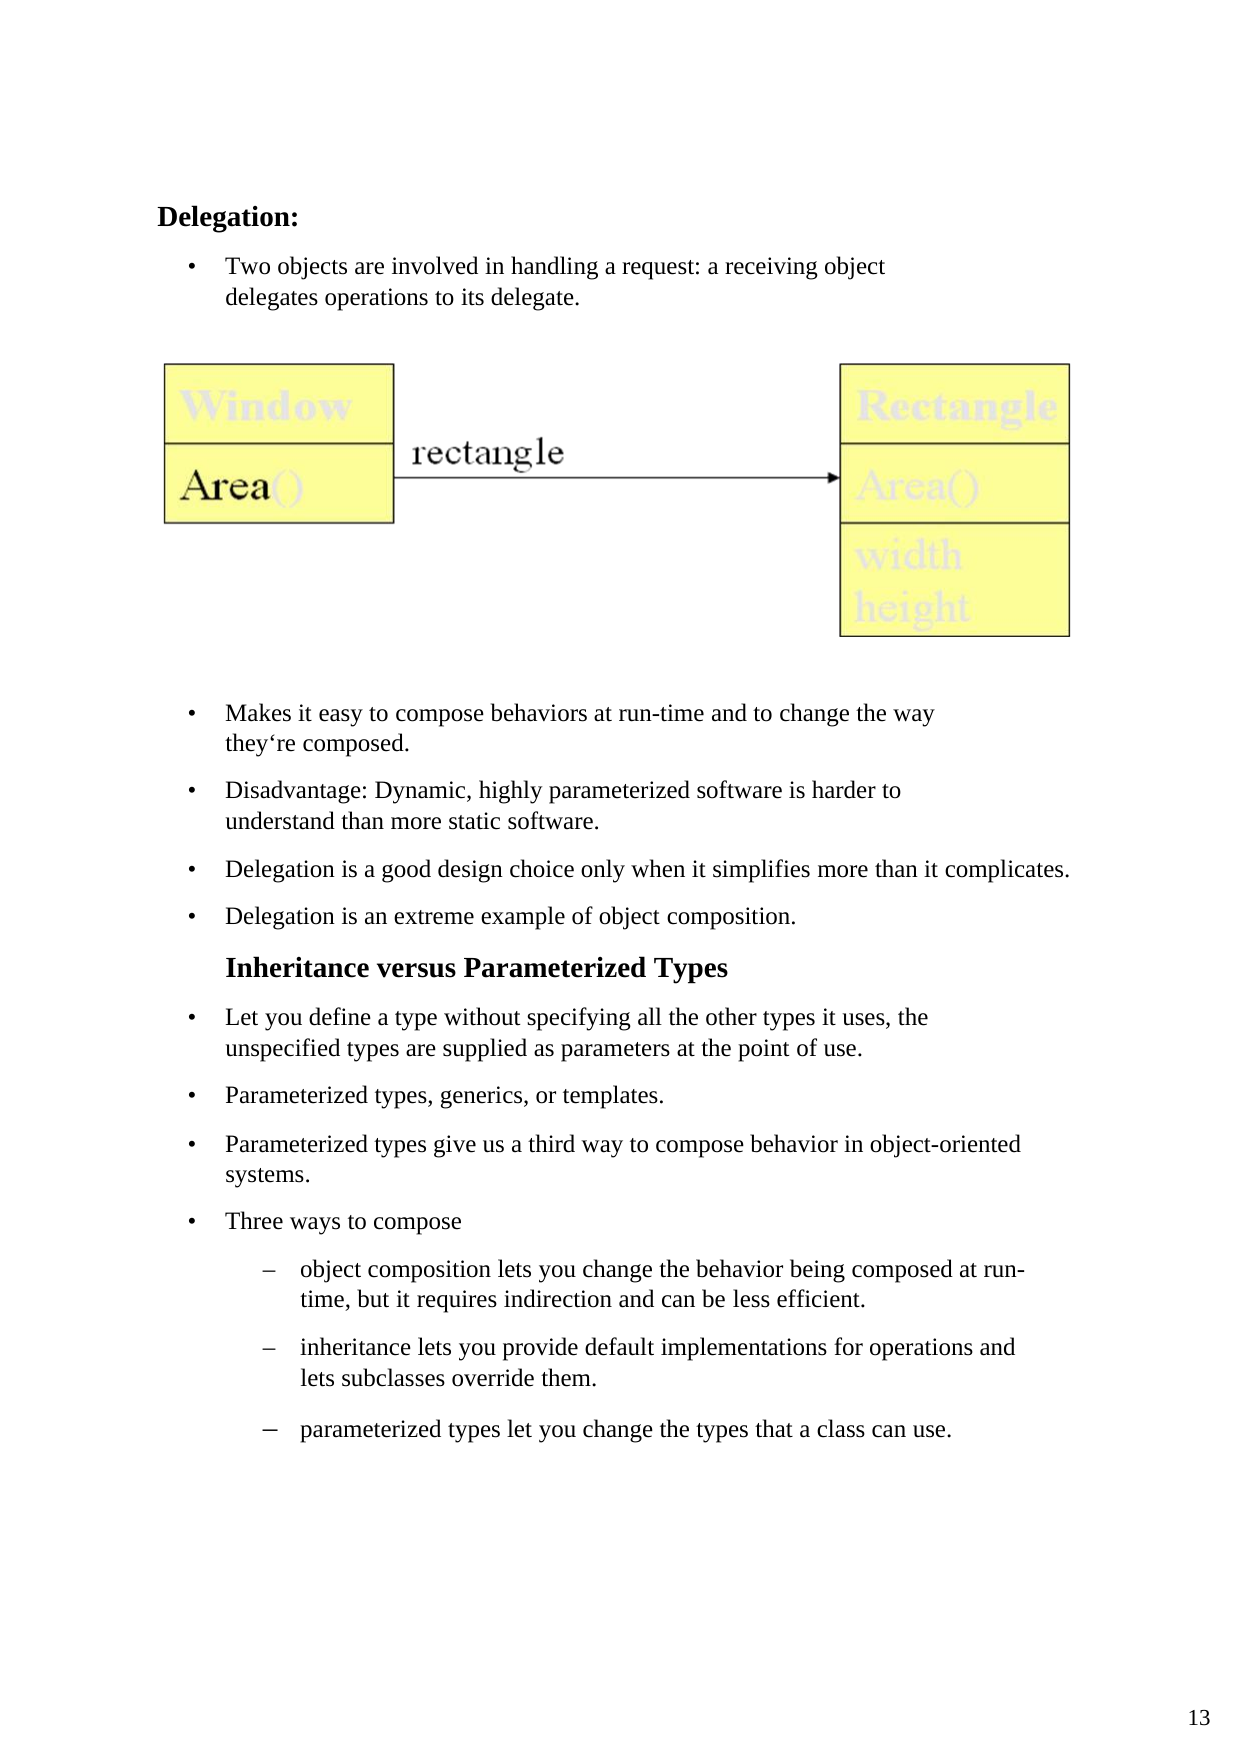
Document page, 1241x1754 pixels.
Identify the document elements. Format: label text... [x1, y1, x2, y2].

list inheritance lets you provide default implementations for operations and lets subclasses override them. [263, 1332, 1055, 1391]
list parameterized types let you change the types that a class can use. [263, 1410, 1226, 1444]
list object composition lets you change the behavior being composed at run-time, but it requires indirection and can be less efficient. [263, 1254, 1075, 1313]
list Makes it easy to compose behaviors at run-time and to change the way they‘re composed. [187, 698, 1009, 756]
list Delegation is an extreme example of object composition. [187, 901, 1226, 930]
list Delegation is a good design choice only when it simplifies more than it complicates. [187, 854, 1226, 883]
list Parameterized types give us a third way to compose behavior in object-oriented systems. [187, 1129, 1021, 1188]
list Parameterized types, generics, or templates. [187, 1080, 1226, 1109]
list Two objects are involved in handling a request: a receiving object delegates operations to its delegate. [187, 251, 982, 311]
subtitle Inheritance versus Parameterized Types [225, 950, 1226, 983]
list Let you define a type without specifying all the other types it uses, the unspecified types are supplied as parameters at the point of use. [187, 1002, 1047, 1062]
subtitle Delegation: [157, 199, 1226, 232]
list Disadvantage: Dynamic, highly parameterized software is harder to understand than more static software. [187, 775, 1017, 835]
list Three ways to compose [187, 1206, 1226, 1235]
picture [163, 363, 1071, 637]
